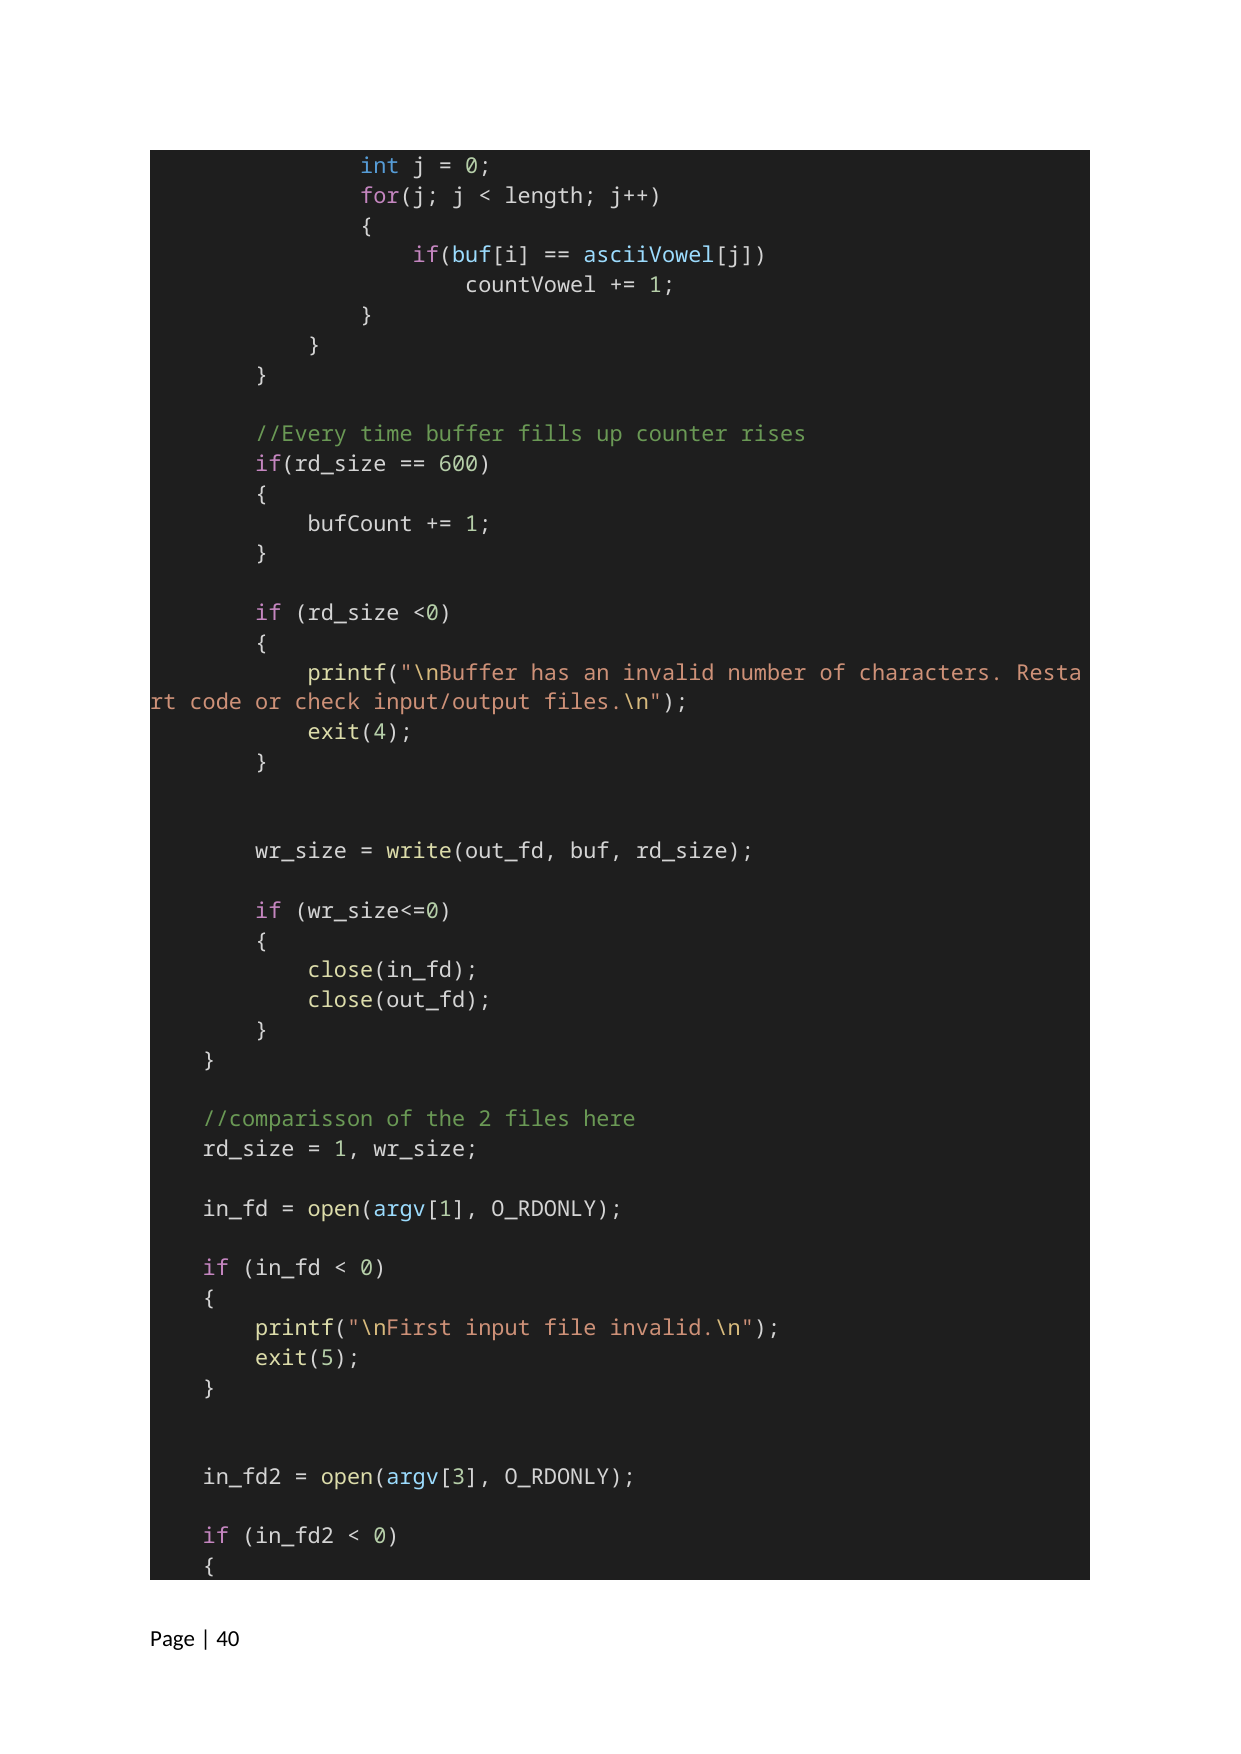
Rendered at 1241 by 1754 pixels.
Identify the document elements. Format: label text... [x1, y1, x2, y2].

text //comparisson of the 2 files here [150, 1103, 1090, 1133]
text int j = 0; [150, 150, 1090, 180]
text for(j; j < length; j++) [150, 180, 1090, 209]
text in_fd2 = open(argv[3], O_RDONLY); [150, 1461, 1090, 1491]
text printf("\nBuffer has an invalid number of characters. Restart code or check input/output files.\n"); [150, 656, 1090, 716]
text wr_size = write(out_fd, buf, rd_size); [150, 835, 1090, 865]
text { [150, 627, 1090, 656]
text } [150, 537, 1090, 567]
text countVowel += 1; [150, 269, 1090, 299]
text } [150, 299, 1090, 329]
text } [150, 1044, 1090, 1073]
text } [150, 358, 1090, 388]
text close(in_fd); [150, 954, 1090, 984]
text bufCount += 1; [150, 507, 1090, 537]
text rd_size = 1, wr_size; [150, 1133, 1090, 1163]
text { [150, 1282, 1090, 1312]
text { [150, 209, 1090, 239]
text if (rd_size <0) [150, 597, 1090, 627]
text if (in_fd2 < 0) [150, 1520, 1090, 1550]
text in_fd = open(argv[1], O_RDONLY); [150, 1193, 1090, 1222]
text if (wr_size<=0) [150, 895, 1090, 924]
text } [150, 329, 1090, 358]
text exit(4); [150, 716, 1090, 746]
text printf("\nFirst input file invalid.\n"); [150, 1312, 1090, 1342]
text close(out_fd); [150, 984, 1090, 1014]
text //Every time buffer fills up counter rises [150, 418, 1090, 448]
text if (in_fd < 0) [150, 1252, 1090, 1282]
text { [150, 924, 1090, 954]
text exit(5); [150, 1342, 1090, 1371]
text if(buf[i] == asciiVowel[j]) [150, 239, 1090, 269]
text { [150, 478, 1090, 507]
text } [150, 746, 1090, 776]
text { [150, 1550, 1090, 1580]
text if(rd_size == 600) [150, 448, 1090, 478]
text } [150, 1014, 1090, 1044]
text } [150, 1371, 1090, 1401]
